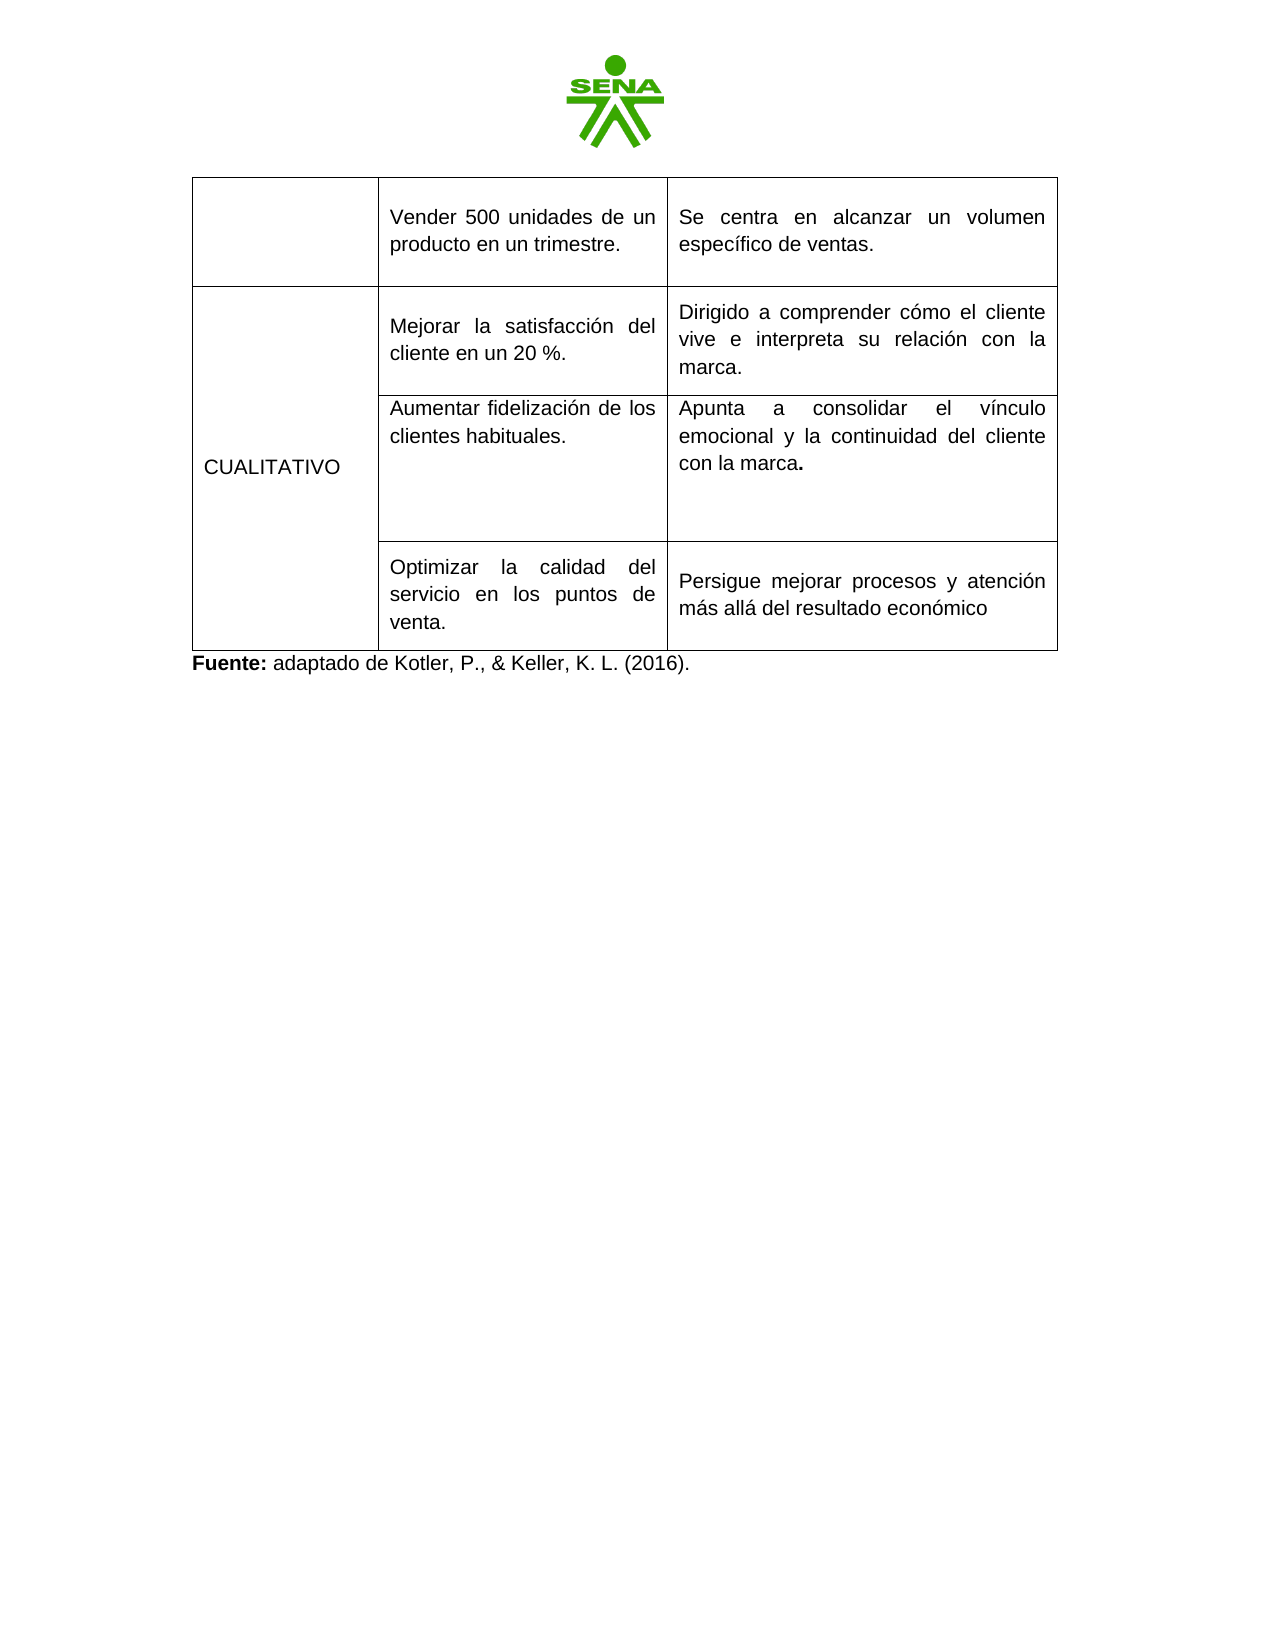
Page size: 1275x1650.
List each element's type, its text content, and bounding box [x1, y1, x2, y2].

table_cell Apunta a consolidar el vínculo emocional y la continuidad del cliente con la marca. [668, 396, 1057, 541]
table_cell Mejorar la satisfacción del cliente en un 20 %. [379, 287, 667, 395]
table_cell Aumentar fidelización de los clientes habituales. [379, 396, 667, 541]
table_cell Dirigido a comprender cómo el cliente vive e interpreta su relación con la marca. [668, 287, 1057, 395]
table_cell Optimizar la calidad del servicio en los puntos de venta. [379, 542, 667, 650]
table_cell Se centra en alcanzar un volumen específico de ventas. [668, 178, 1057, 286]
text Fuente: adaptado de Kotler, P., & Keller, K. L. (2016). [118, 651, 1157, 675]
table_cell Persigue mejorar procesos y atención más allá del resultado económico [668, 542, 1057, 650]
table_cell Vender 500 unidades de un producto en un trimestre. [379, 178, 667, 286]
table_cell CUALITATIVO [193, 287, 378, 650]
picture [566, 55, 664, 148]
